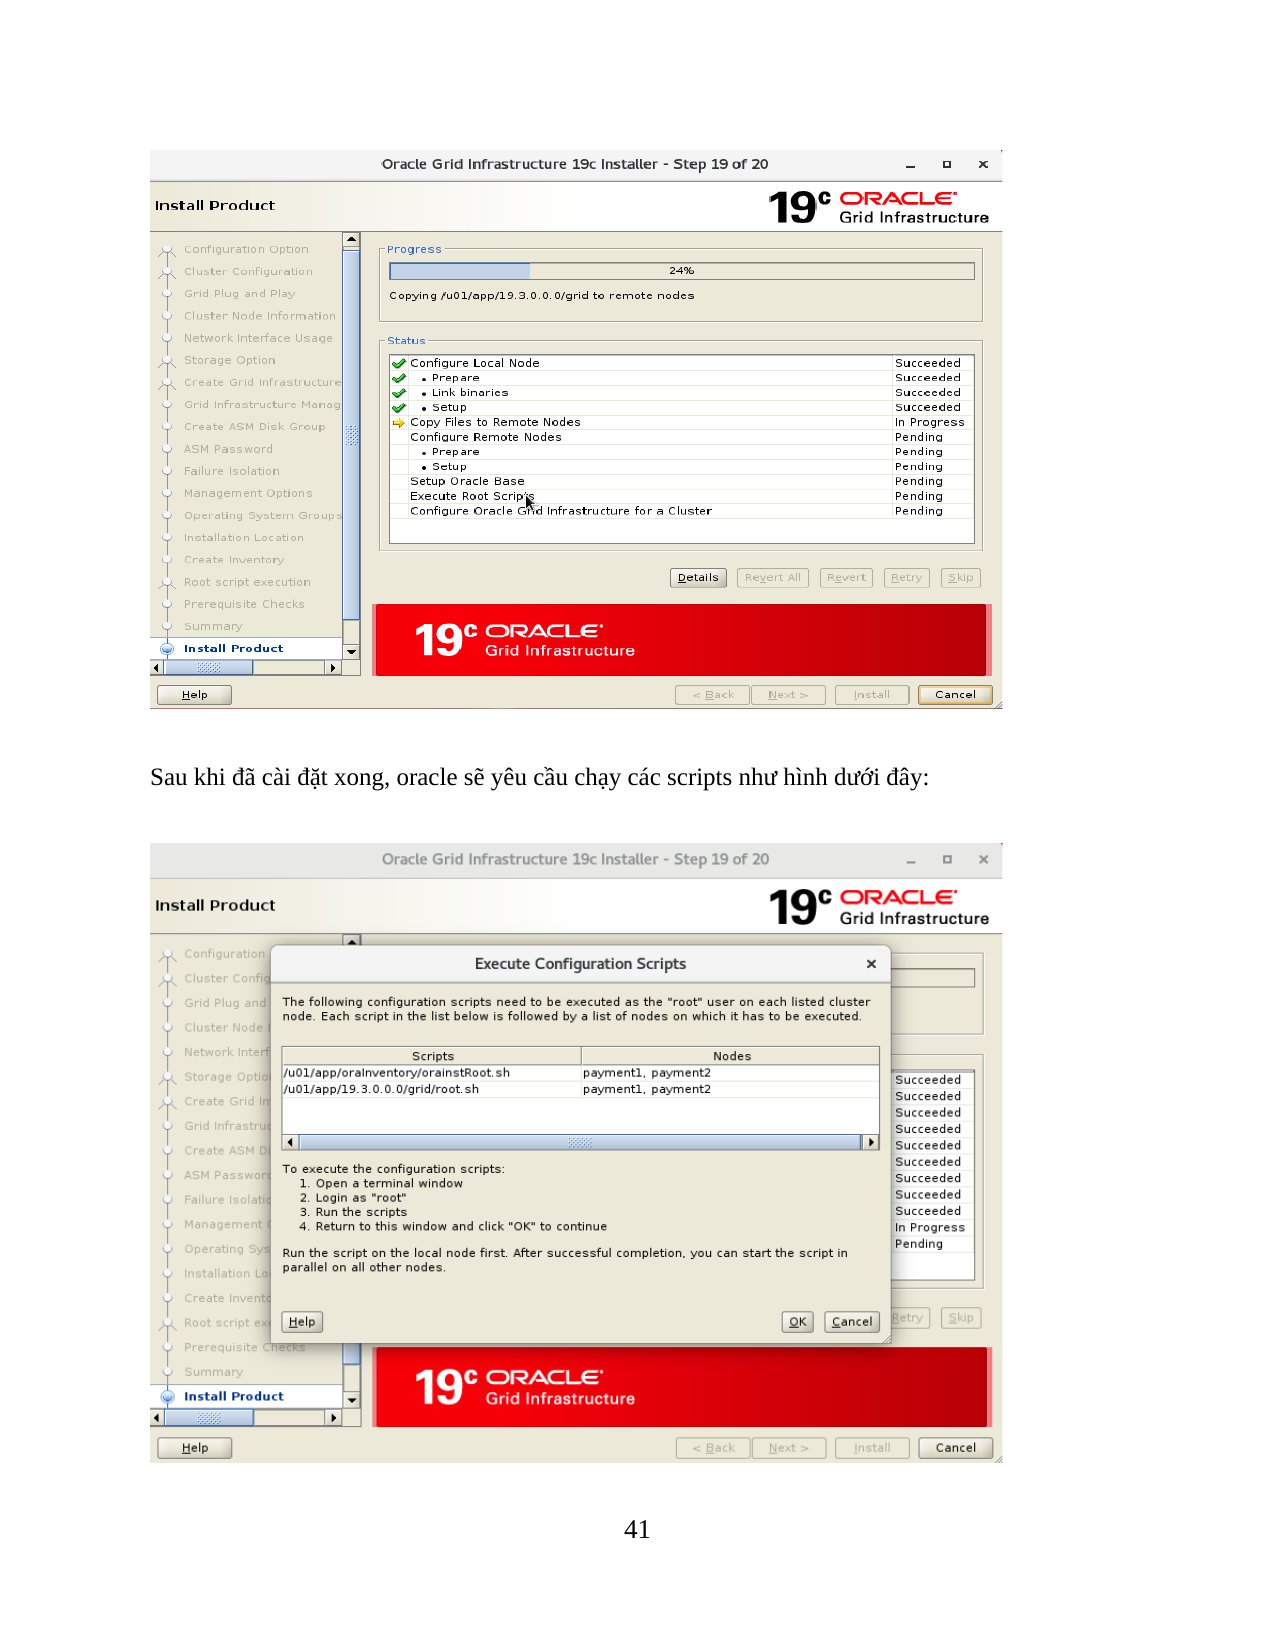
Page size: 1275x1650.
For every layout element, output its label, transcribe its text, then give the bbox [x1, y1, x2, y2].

picture [150, 150, 1003, 709]
picture [150, 843, 1003, 1463]
text Sau khi đã cài đặt xong, oracle sẽ yêu cầu chạy các scripts như hình dưới đây: [150, 762, 1125, 791]
